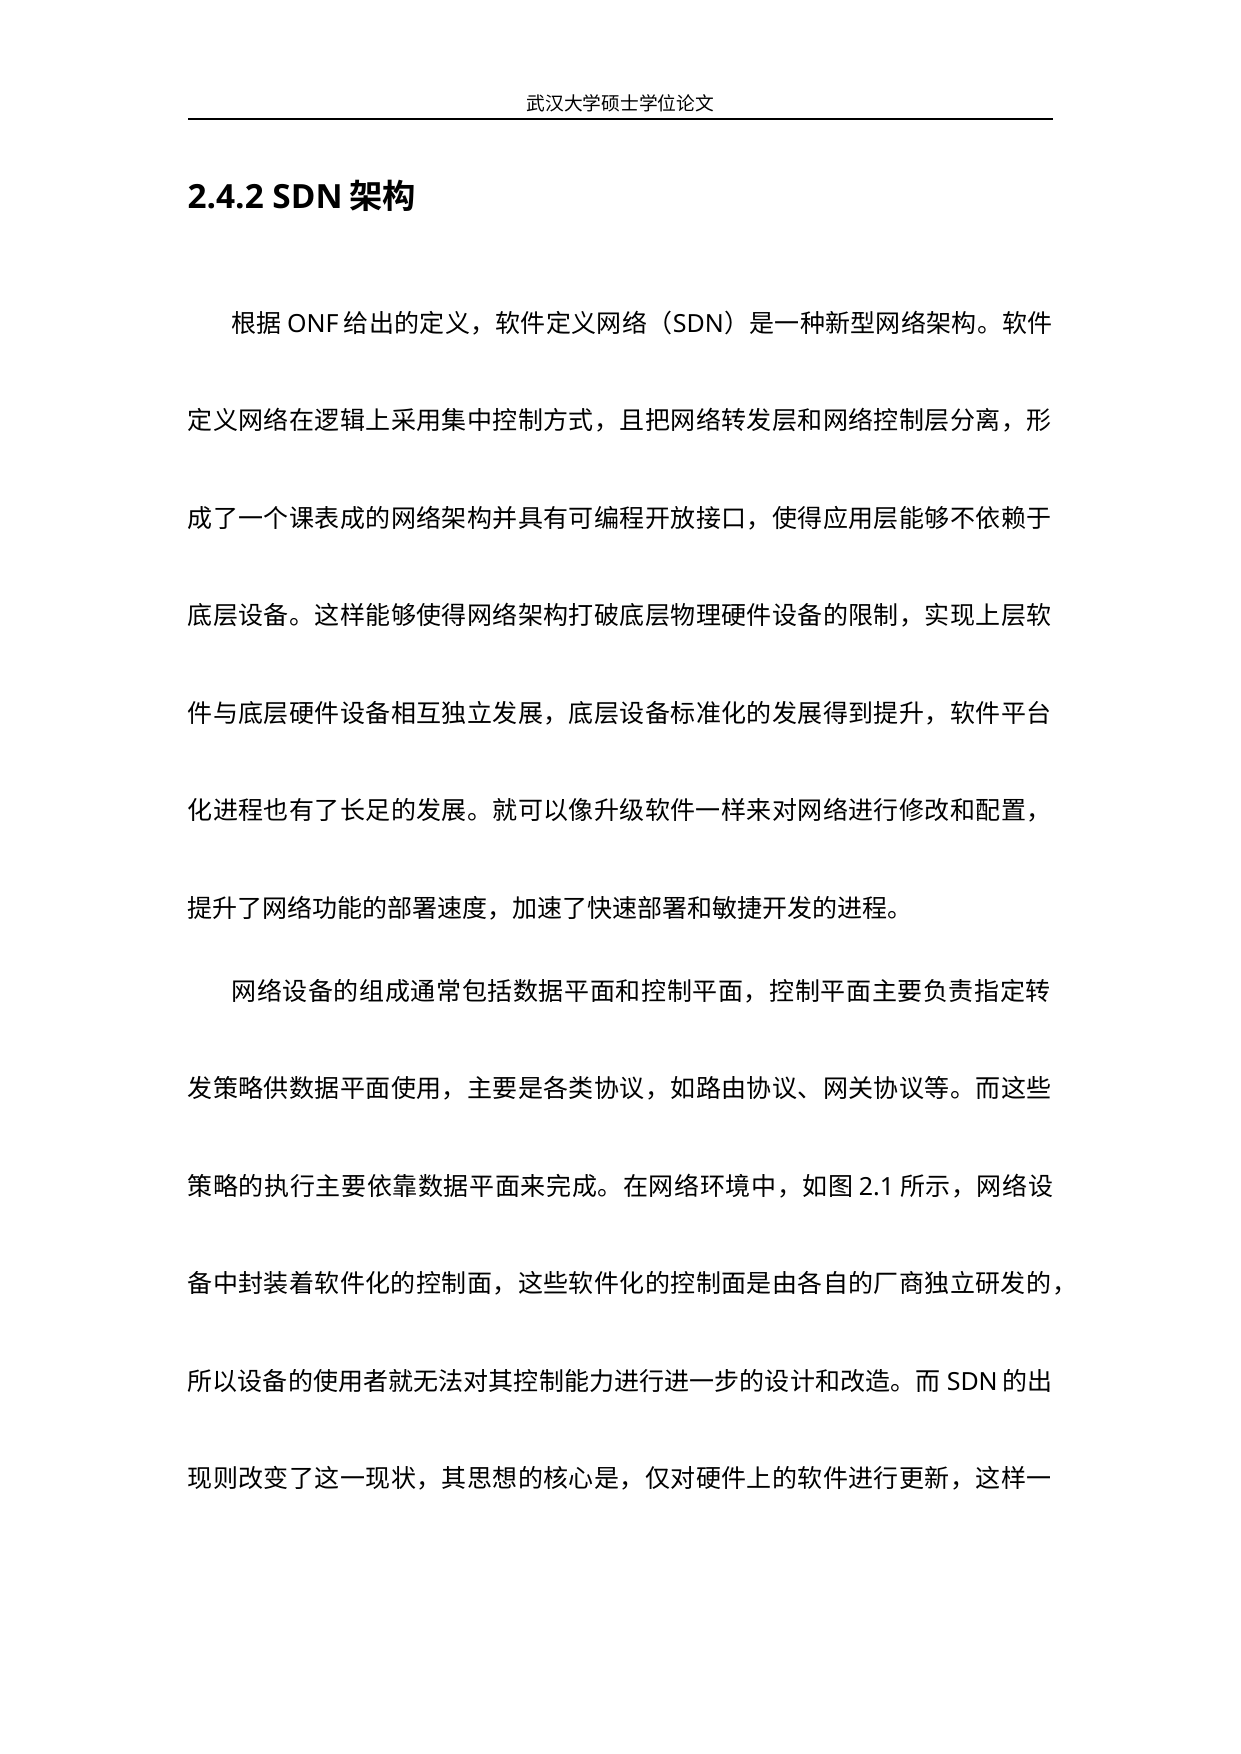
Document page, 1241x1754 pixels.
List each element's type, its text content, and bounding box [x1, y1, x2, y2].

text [187, 957, 1053, 1509]
text 根据ONF给出的定义，软件定义网络（SDN）是一种新型网络架构。软件定义网络在逻辑上采用集中控制方式，且把网络转发层和网络控制层分离，形成了一个课表成的网络架构并具有可编程开放接口，使得应用层能够不依赖于底层设备。这样能够使得网络架构打破底层物理硬件设备的限制，实现上层软件与底层硬件设备相互独立发展，底层设备标准化的发展得到提升，软件平台化进程也有了长足的发展。就可以像升级软件一样来对网络进行修改和配置，提升了网络功能的部署速度，加速了快速部署和敏捷开发的进程。 [187, 289, 1053, 939]
subtitle 2.4.2 SDN架构 [187, 162, 1053, 227]
